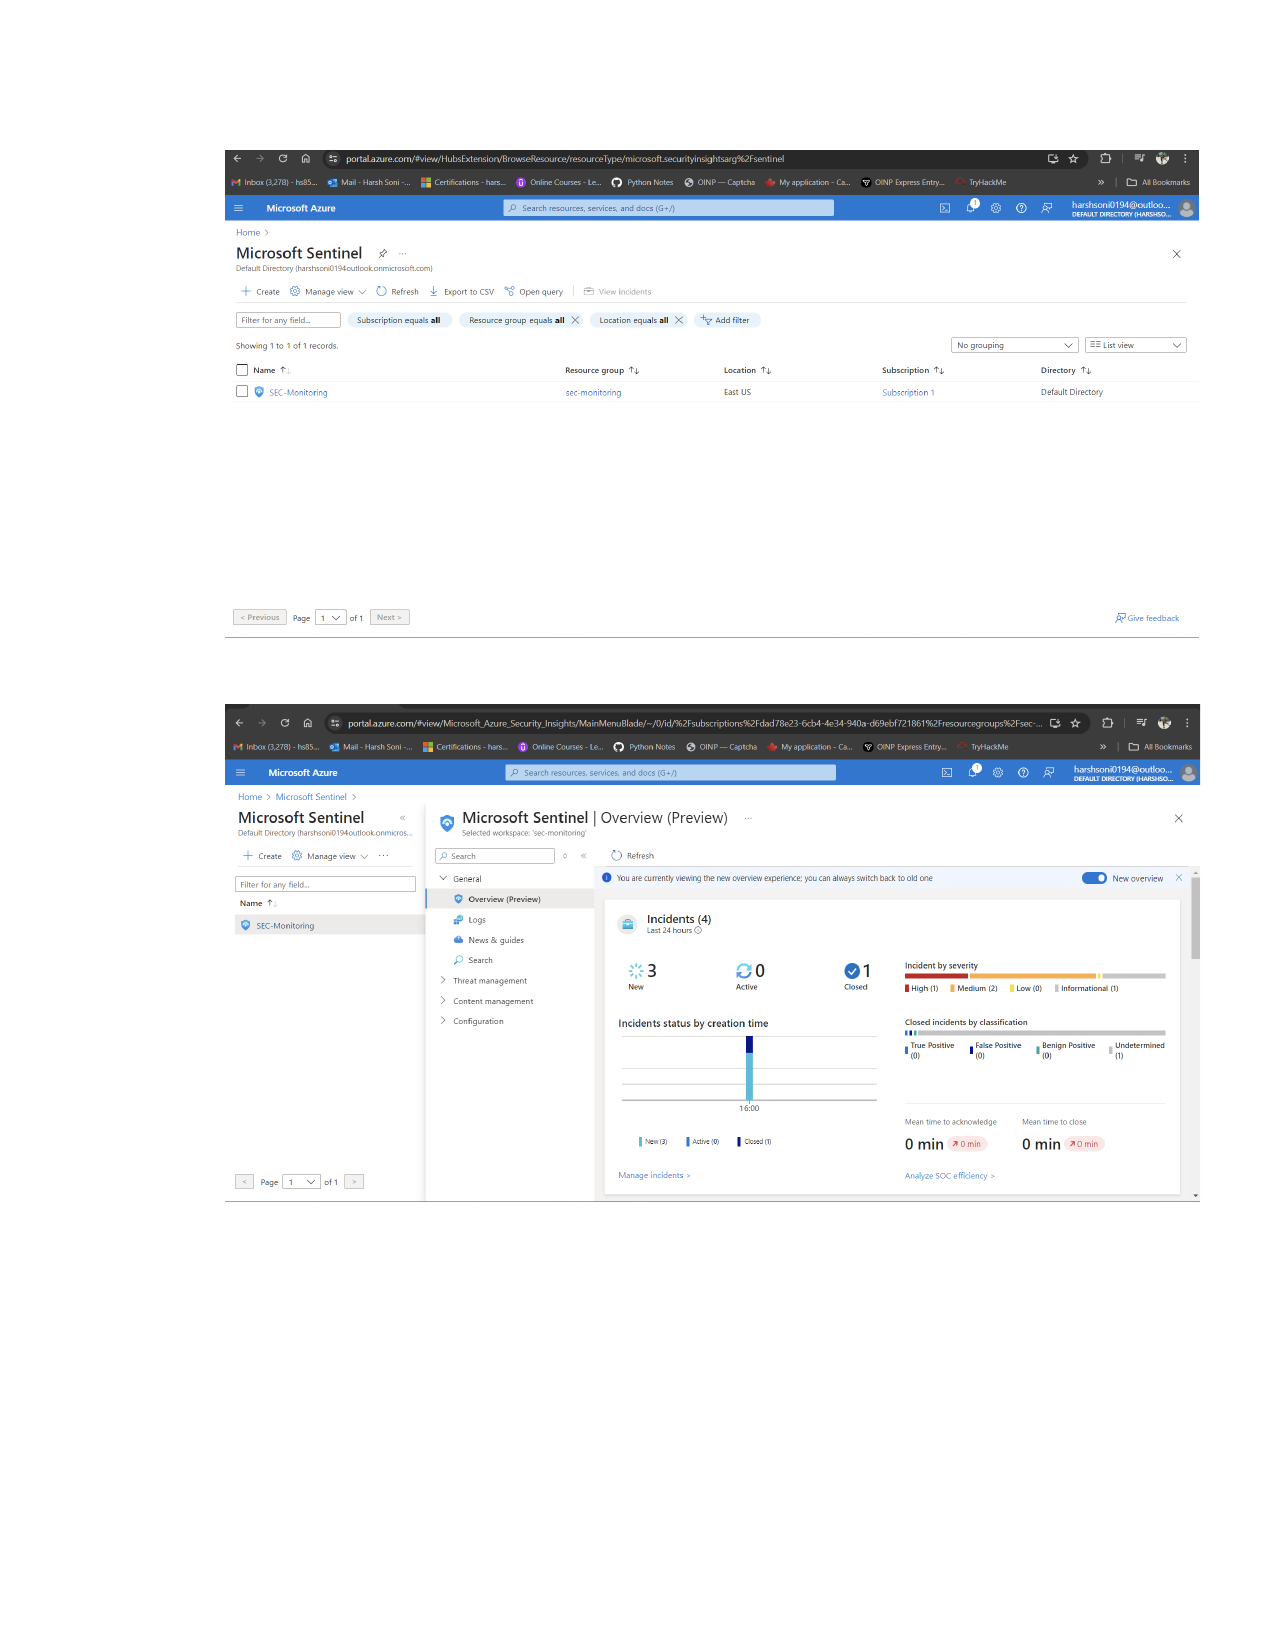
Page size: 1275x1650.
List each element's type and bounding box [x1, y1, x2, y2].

picture [225, 704, 1200, 1202]
picture [225, 150, 1199, 638]
